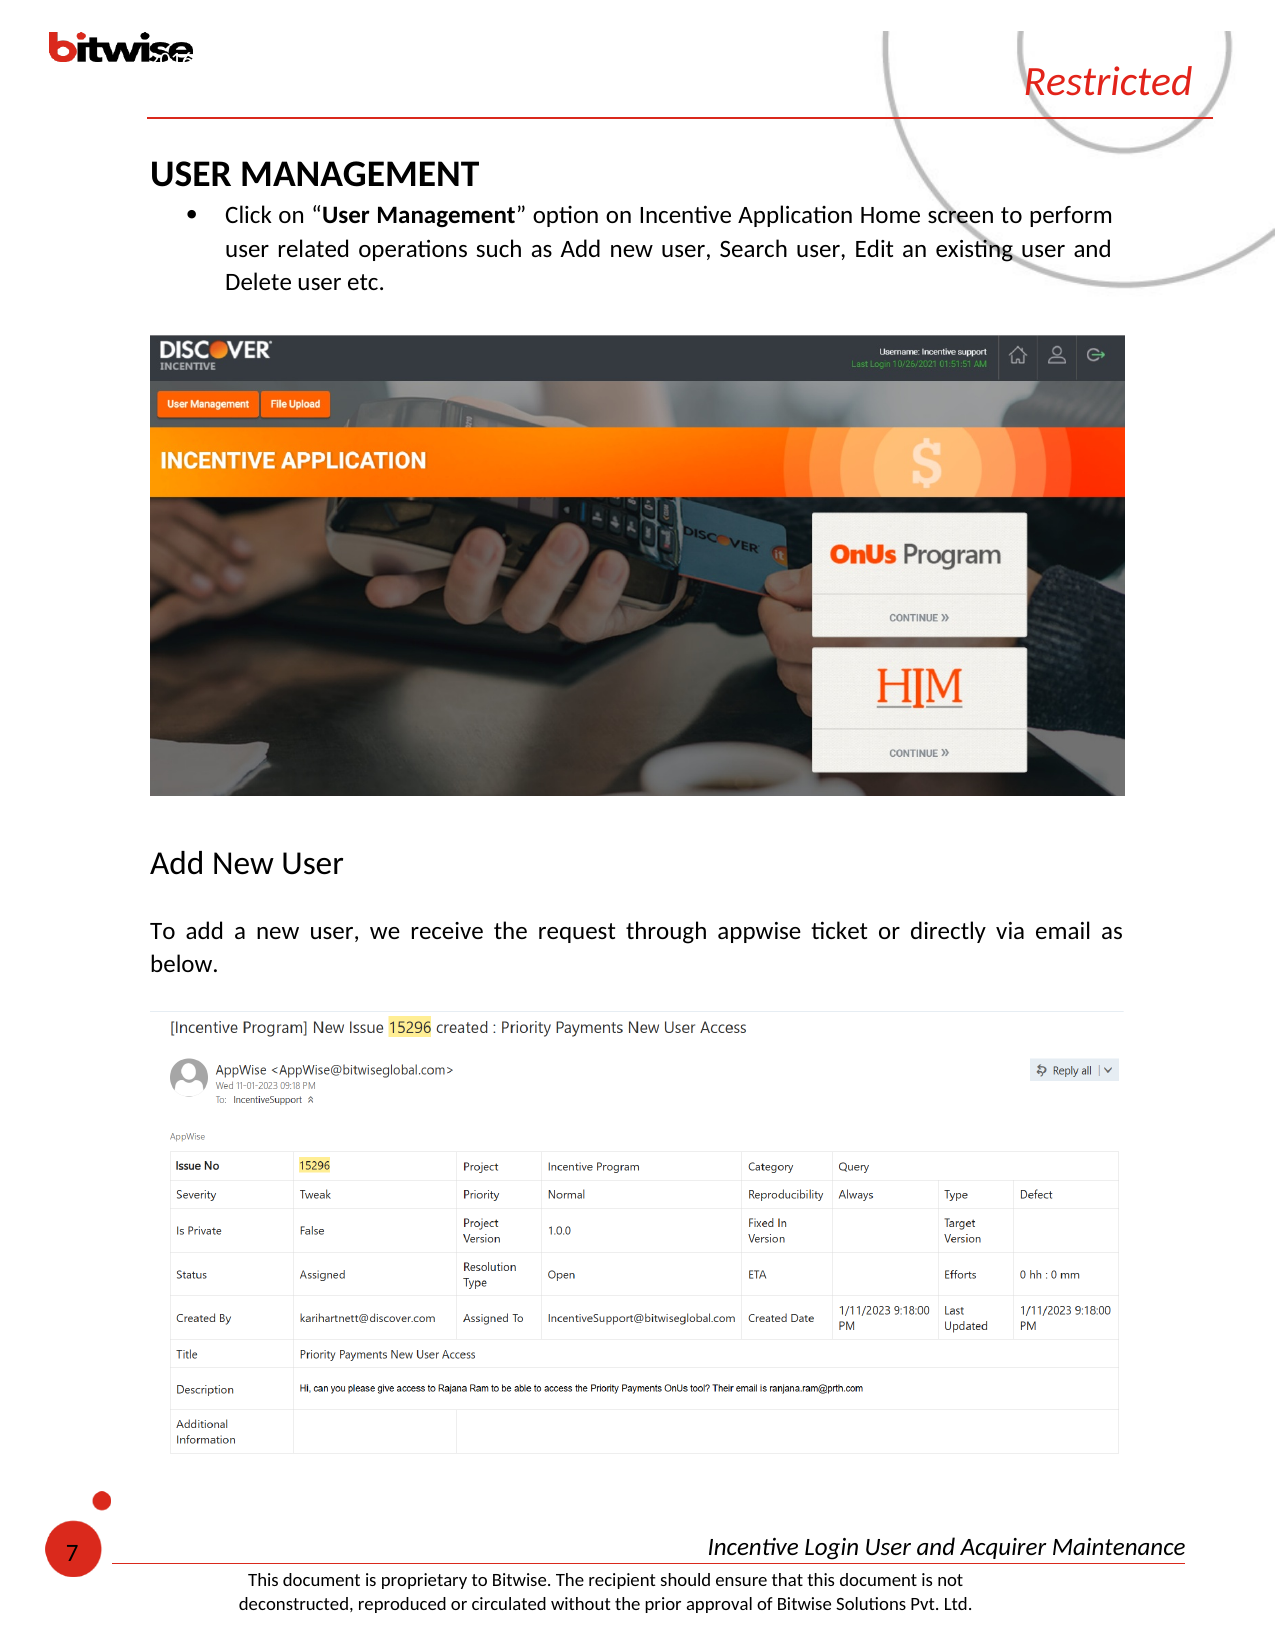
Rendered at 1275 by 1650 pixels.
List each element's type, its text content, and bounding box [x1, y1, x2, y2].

subtitle USER MANAGEMENT [150, 150, 1125, 196]
picture [45, 1491, 111, 1577]
picture [150, 1011, 1124, 1462]
subtitle Add New User [150, 842, 1125, 883]
list Click on “User Management” option on Incentive Application Home screen to perform user related operations such as Add new user, Search user, Edit an existing user and Delete user etc. [187, 199, 1114, 297]
text To add a new user, we receive the request through appwise ticket or directly via email as below. [150, 915, 1125, 979]
picture [49, 32, 193, 62]
picture [161, 54, 168, 62]
picture [150, 31, 1275, 796]
